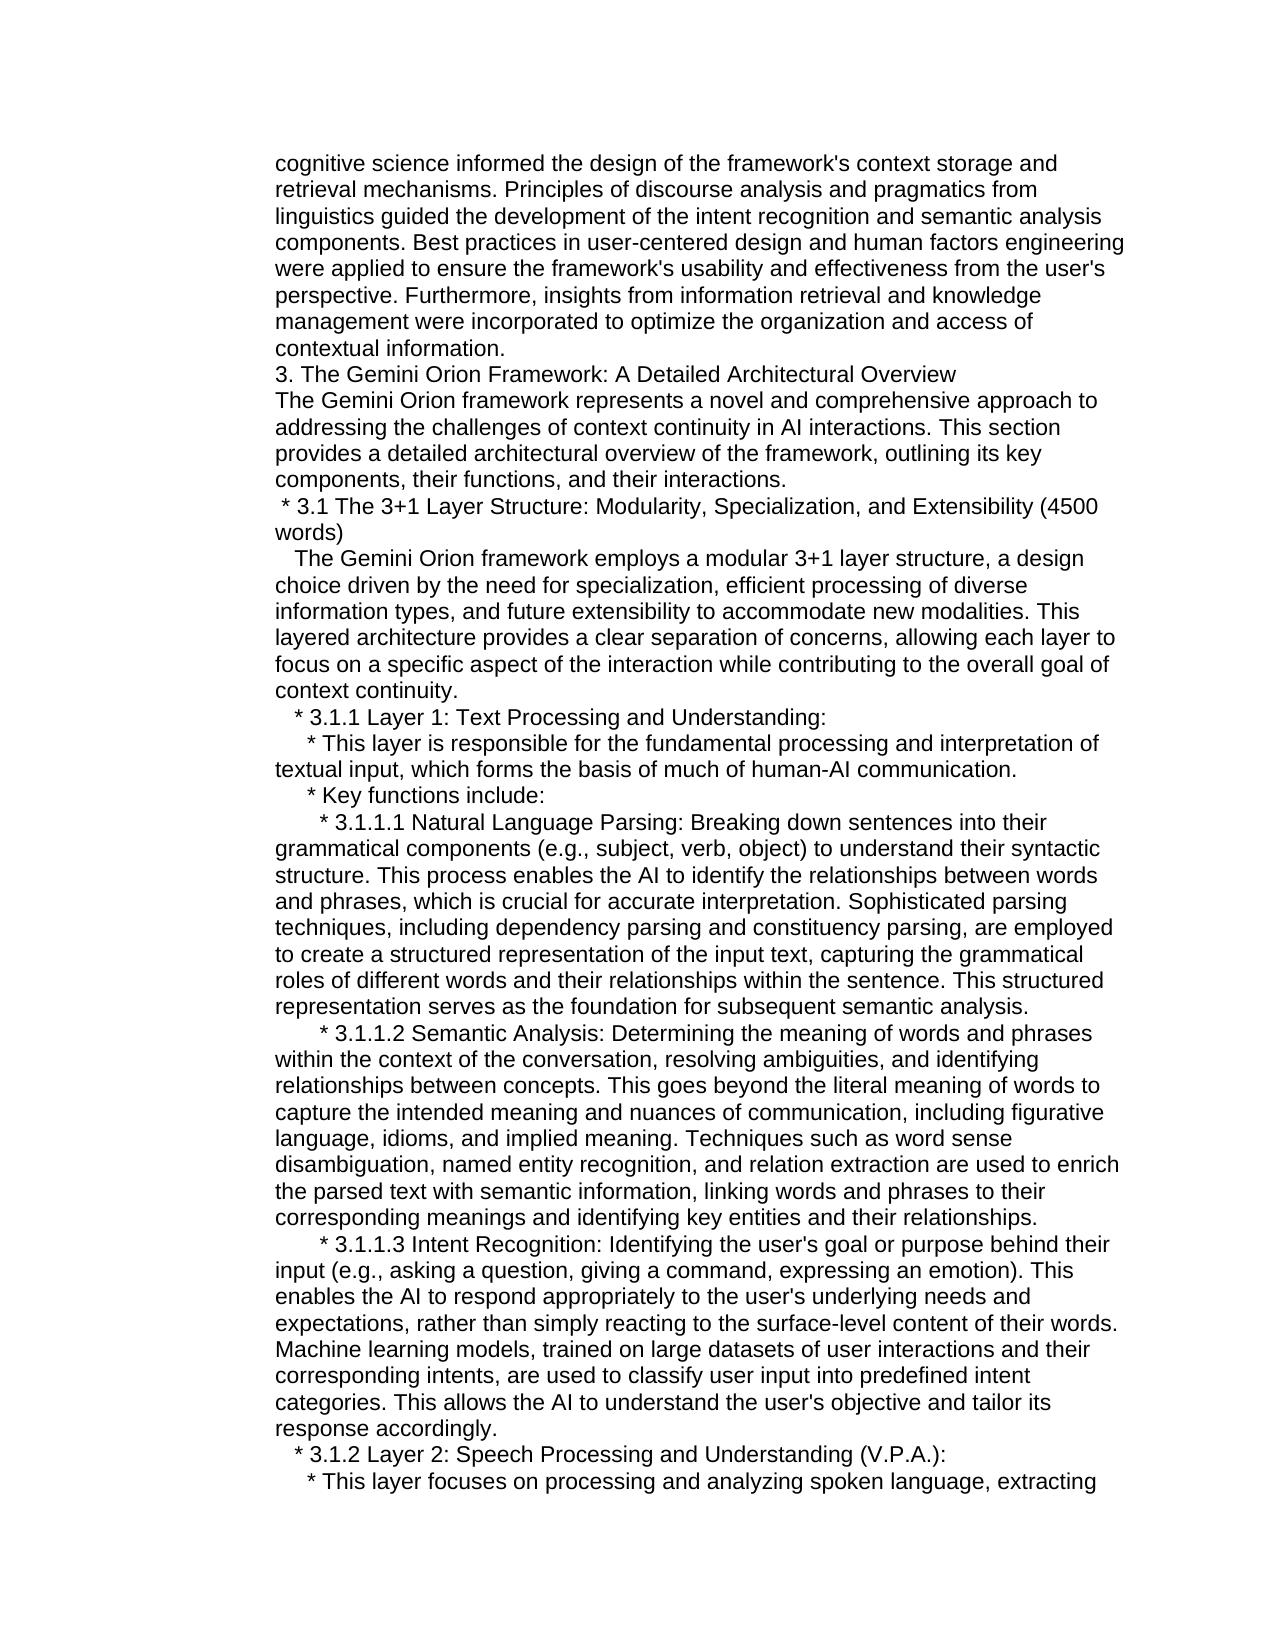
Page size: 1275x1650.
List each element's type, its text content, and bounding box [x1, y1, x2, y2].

text * Key functions include: [275, 782, 1125, 809]
text * 3.1 The 3+1 Layer Structure: Modularity, Specialization, and Extensibility (4500 words) [275, 493, 1125, 545]
text * 3.1.1.3 Intent Recognition: Identifying the user's goal or purpose behind their input (e.g., asking a question, giving a command, expressing an emotion). This enables the AI to respond appropriately to the user's underlying needs and expectations, rather than simply reacting to the surface-level content of their words. Machine learning models, trained on large datasets of user interactions and their corresponding intents, are used to classify user input into predefined intent categories. This allows the AI to understand the user's objective and tailor its response accordingly. [275, 1231, 1125, 1441]
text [275, 1468, 1125, 1494]
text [275, 150, 1125, 361]
text The Gemini Orion framework represents a novel and comprehensive approach to addressing the challenges of context continuity in AI interactions. This section provides a detailed architectural overview of the framework, outlining its key components, their functions, and their interactions. [275, 387, 1125, 493]
text * 3.1.1.2 Semantic Analysis: Determining the meaning of words and phrases within the context of the conversation, resolving ambiguities, and identifying relationships between concepts. This goes beyond the literal meaning of words to capture the intended meaning and nuances of communication, including figurative language, idioms, and implied meaning. Techniques such as word sense disambiguation, named entity recognition, and relation extraction are used to enrich the parsed text with semantic information, linking words and phrases to their corresponding meanings and identifying key entities and their relationships. [275, 1020, 1125, 1231]
text The Gemini Orion framework employs a modular 3+1 layer structure, a design choice driven by the need for specialization, efficient processing of diverse information types, and future extensibility to accommodate new modalities. This layered architecture provides a clear separation of concerns, allowing each layer to focus on a specific aspect of the interaction while contributing to the overall goal of context continuity. [275, 545, 1125, 703]
text 3. The Gemini Orion Framework: A Detailed Architectural Overview [275, 361, 1125, 387]
text * This layer is responsible for the fundamental processing and interpretation of textual input, which forms the basis of much of human-AI communication. [275, 730, 1125, 782]
text * 3.1.1.1 Natural Language Parsing: Breaking down sentences into their grammatical components (e.g., subject, verb, object) to understand their syntactic structure. This process enables the AI to identify the relationships between words and phrases, which is crucial for accurate interpretation. Sophisticated parsing techniques, including dependency parsing and constituency parsing, are employed to create a structured representation of the input text, capturing the grammatical roles of different words and their relationships within the sentence. This structured representation serves as the foundation for subsequent semantic analysis. [275, 809, 1125, 1020]
text * 3.1.1 Layer 1: Text Processing and Understanding: [275, 703, 1125, 730]
text * 3.1.2 Layer 2: Speech Processing and Understanding (V.P.A.): [275, 1441, 1125, 1468]
